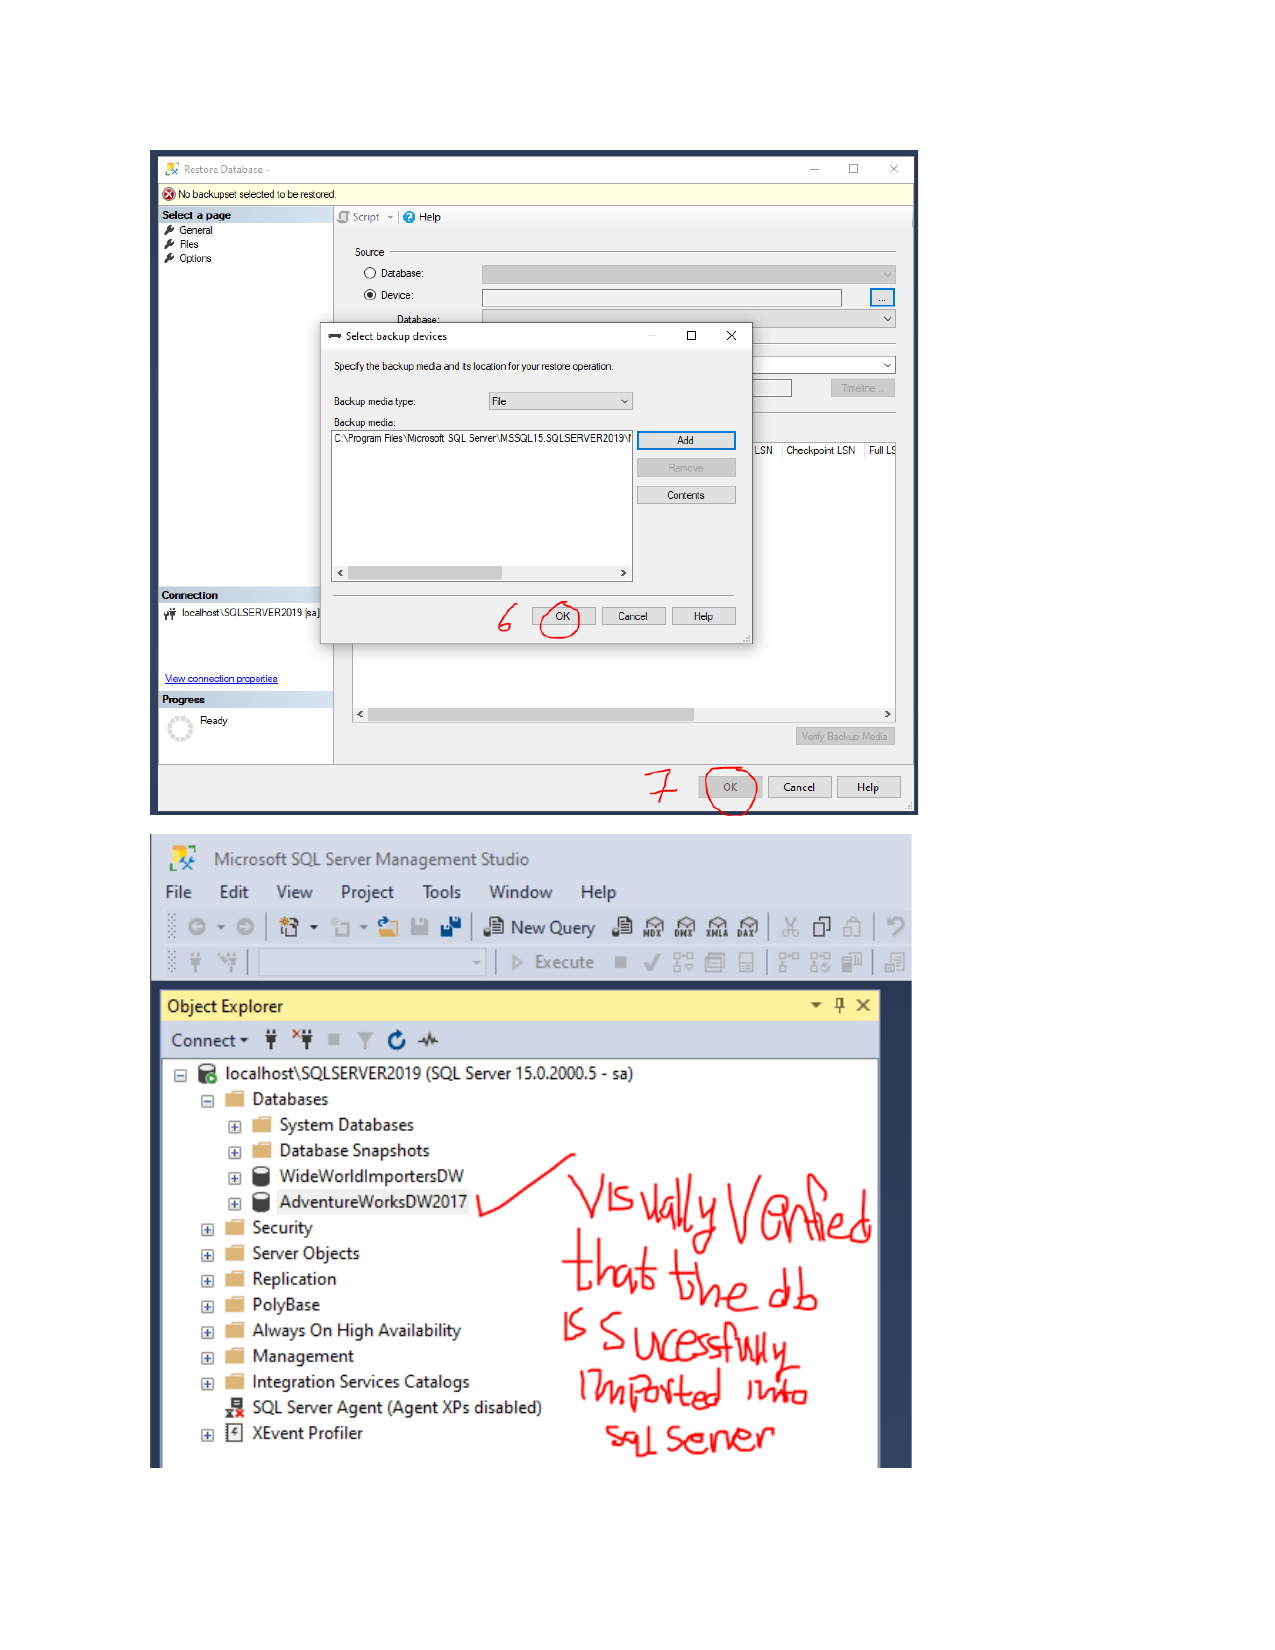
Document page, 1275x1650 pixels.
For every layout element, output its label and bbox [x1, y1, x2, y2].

picture [150, 834, 912, 1468]
picture [150, 150, 919, 816]
